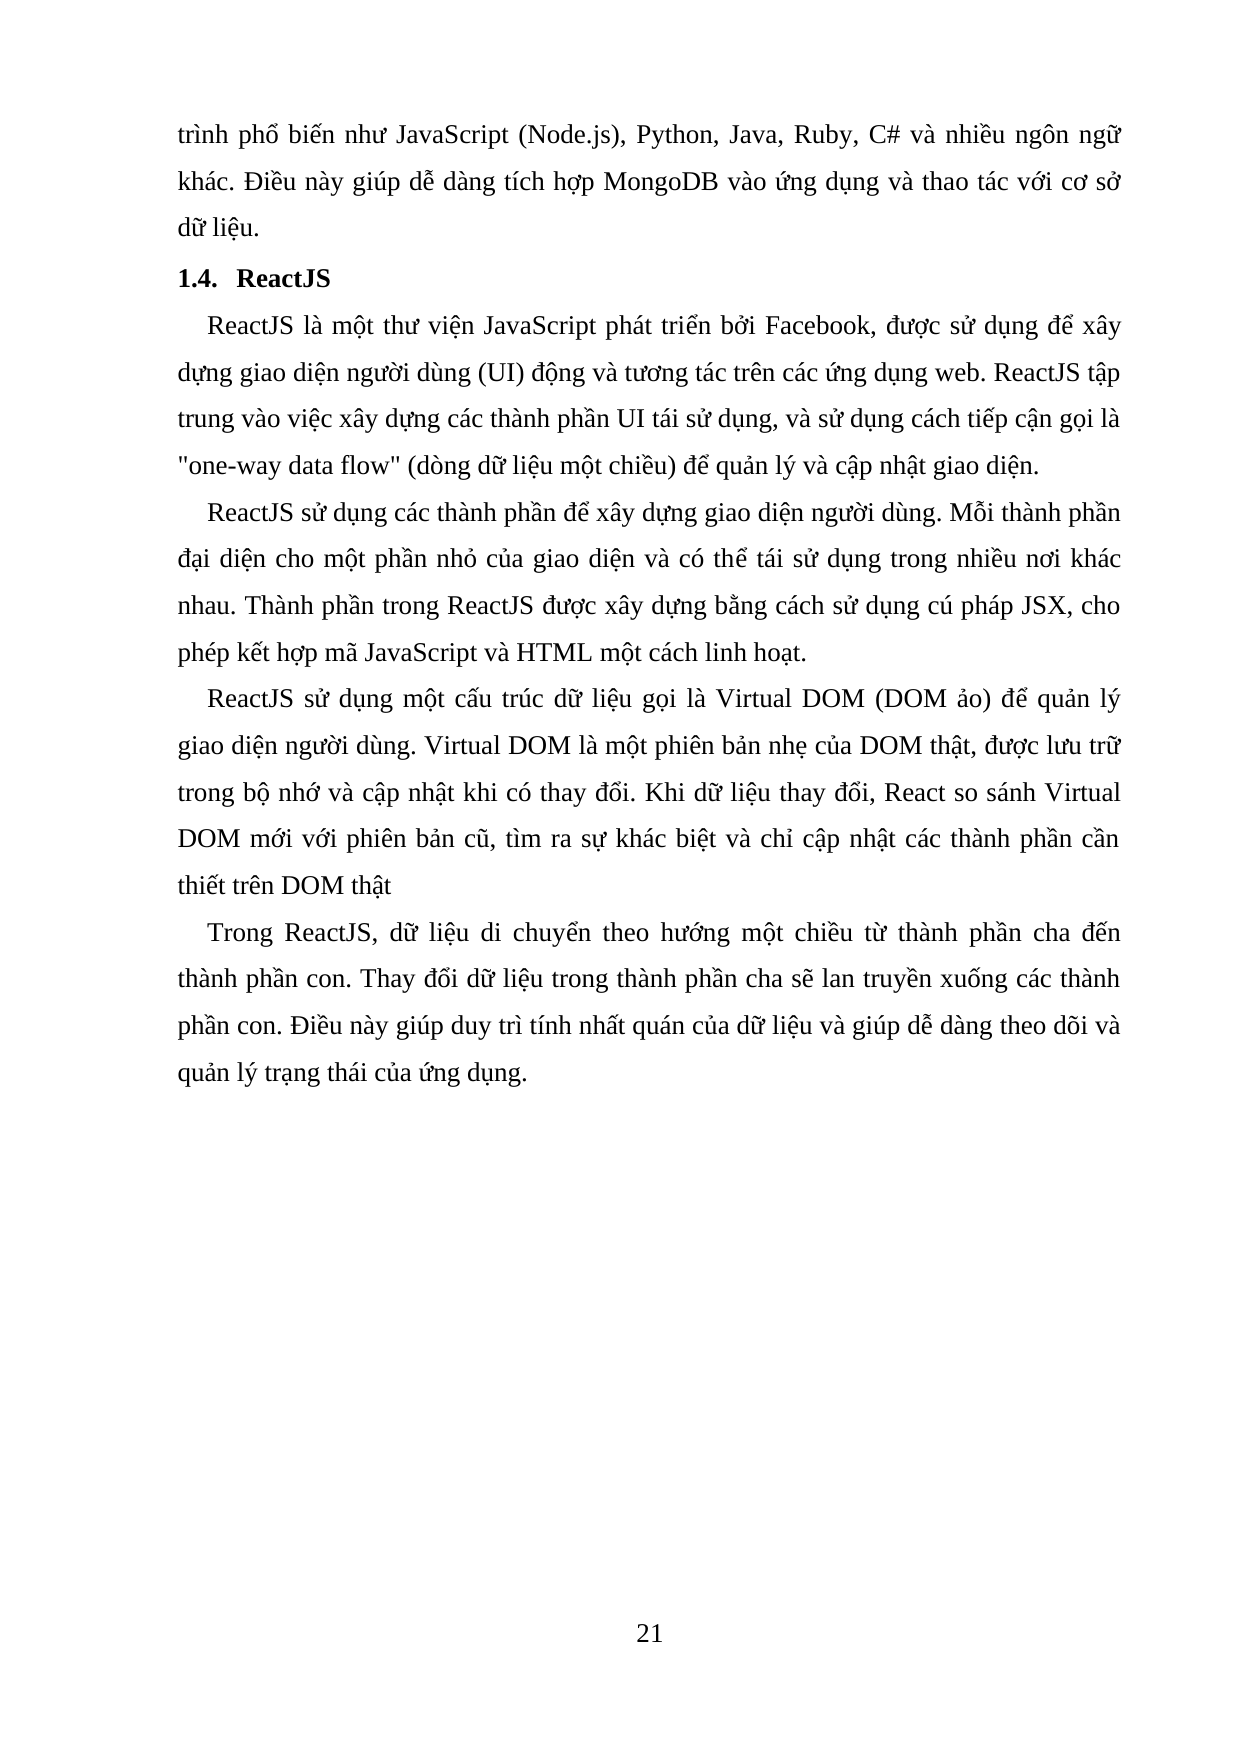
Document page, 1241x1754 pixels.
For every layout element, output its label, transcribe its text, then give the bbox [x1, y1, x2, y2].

text ReactJS là một thư viện JavaScript phát triển bởi Facebook, được sử dụng để xây dựng giao diện người dùng (UI) động và tương tác trên các ứng dụng web. ReactJS tập trung vào việc xây dựng các thành phần UI tái sử dụng, và sử dụng cách tiếp cận gọi là "one-way data flow" (dòng dữ liệu một chiều) để quản lý và cập nhật giao diện. [177, 309, 1122, 480]
text Trong ReactJS, dữ liệu di chuyển theo hướng một chiều từ thành phần cha đến thành phần con. Thay đổi dữ liệu trong thành phần cha sẽ lan truyền xuống các thành phần con. Điều này giúp duy trì tính nhất quán của dữ liệu và giúp dễ dàng theo dõi và quản lý trạng thái của ứng dụng. [177, 916, 1122, 1087]
text ReactJS sử dụng một cấu trúc dữ liệu gọi là Virtual DOM (DOM ảo) để quản lý giao diện người dùng. Virtual DOM là một phiên bản nhẹ của DOM thật, được lưu trữ trong bộ nhớ và cập nhật khi có thay đổi. Khi dữ liệu thay đổi, React so sánh Virtual DOM mới với phiên bản cũ, tìm ra sự khác biệt và chỉ cập nhật các thành phần cần thiết trên DOM thật [177, 682, 1122, 900]
text ReactJS sử dụng các thành phần để xây dựng giao diện người dùng. Mỗi thành phần đại diện cho một phần nhỏ của giao diện và có thể tái sử dụng trong nhiều nơi khác nhau. Thành phần trong ReactJS được xây dựng bằng cách sử dụng cú pháp JSX, cho phép kết hợp mã JavaScript và HTML một cách linh hoạt. [177, 496, 1122, 667]
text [177, 118, 1122, 243]
subtitle ReactJS [177, 262, 1122, 293]
